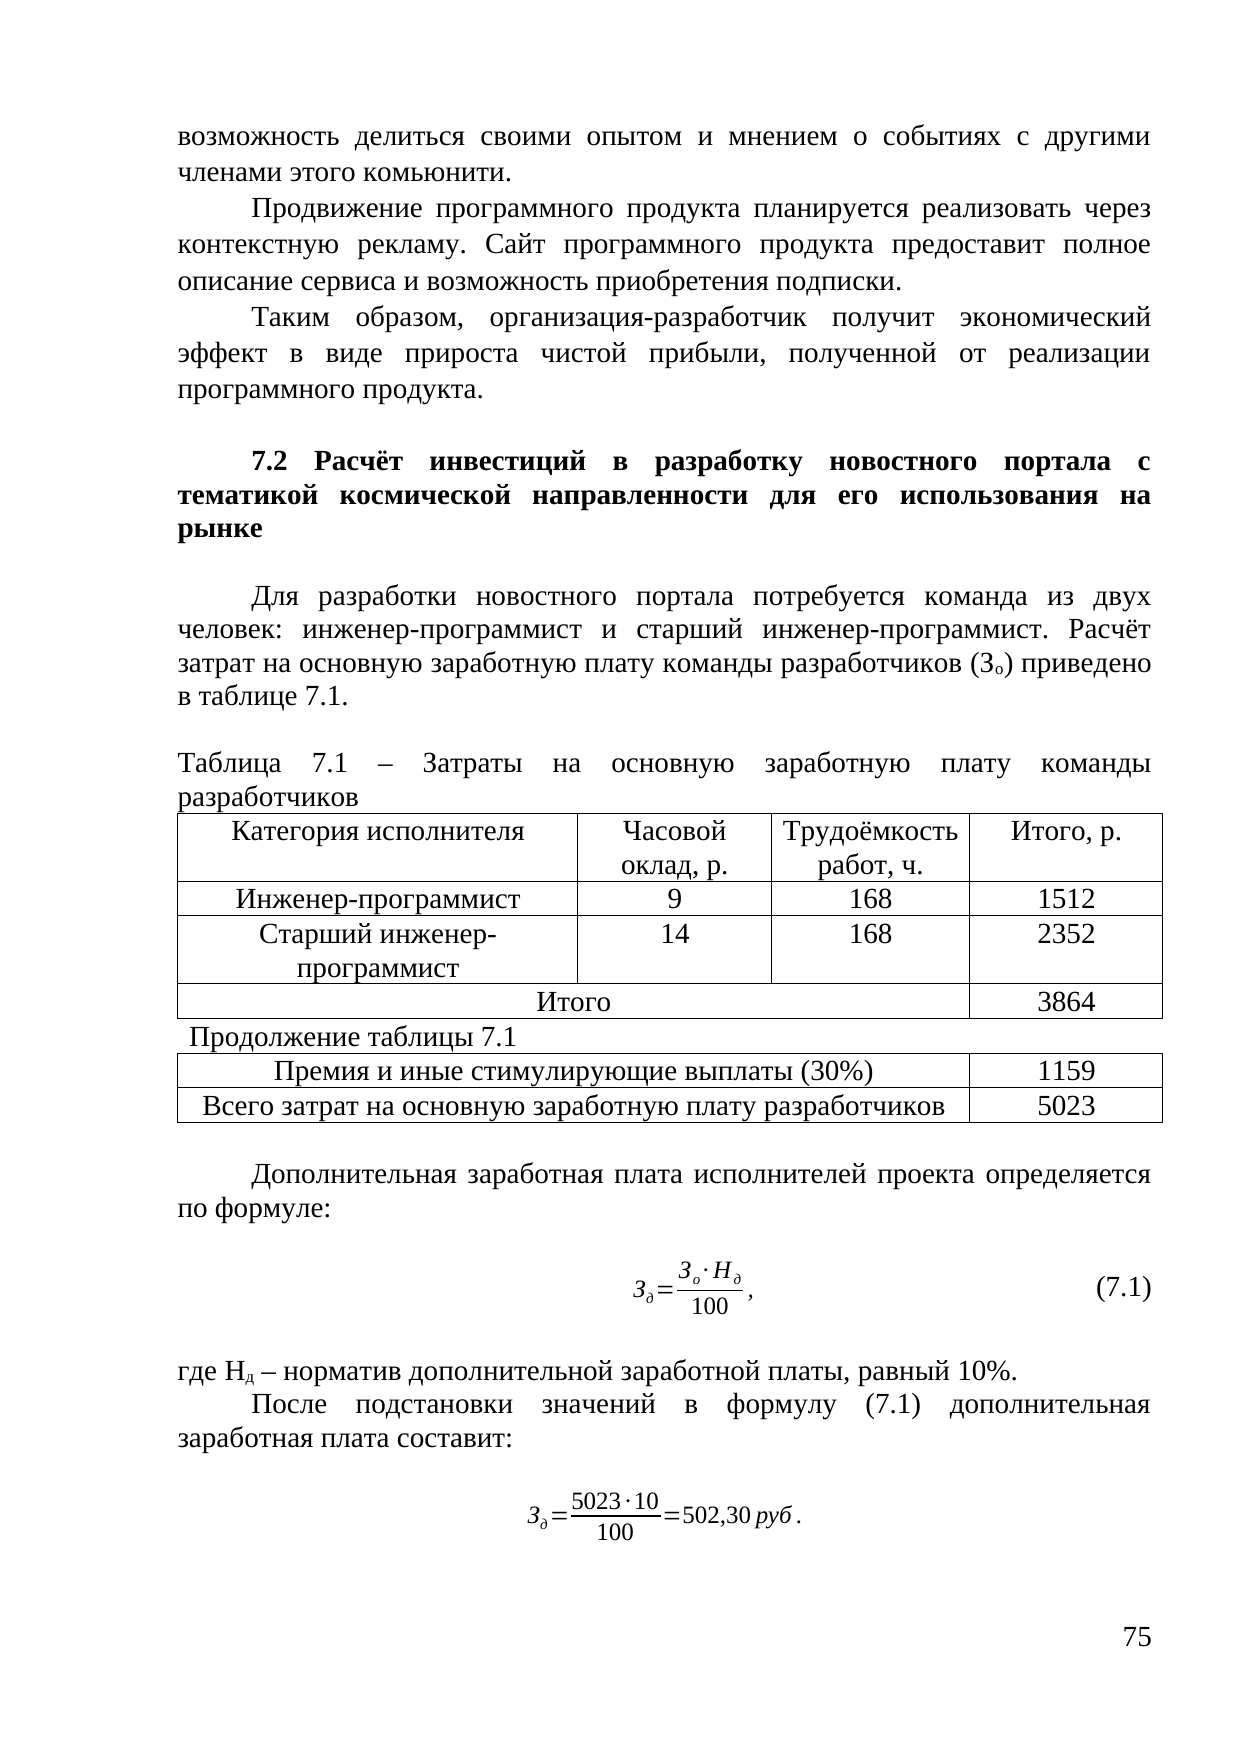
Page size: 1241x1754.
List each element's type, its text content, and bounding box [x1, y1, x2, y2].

table_header Часовой оклад, р. [578, 814, 771, 881]
text Дополнительная заработная плата исполнителей проекта определяется по формуле: [177, 1156, 1152, 1223]
table_cell 168 [772, 916, 969, 983]
table_cell 2352 [970, 916, 1162, 983]
table_cell Всего затрат на основную заработную плату разработчиков [178, 1088, 969, 1122]
table_header Трудоёмкость работ, ч. [772, 814, 969, 881]
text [177, 118, 1152, 188]
table_cell Продолжение таблицы 7.1 [178, 1019, 1163, 1052]
text Таблица 7.1 – Затраты на основную заработную плату команды разработчиков [177, 745, 1152, 812]
table_cell Премия и иные стимулирующие выплаты (30%) [178, 1054, 969, 1087]
text 7.2 Расчёт инвестиций в разработку новостного портала с тематикой космической направленности для его использования на рынке [177, 443, 1152, 544]
table_cell Старший инженер-программист [178, 916, 577, 983]
table_cell Итого [178, 984, 969, 1018]
text Для разработки новостного портала потребуется команда из двух человек: инженер-программист и старший инженер-программист. Расчёт затрат на основную заработную плату команды разработчиков (Зо) приведено в таблице 7.1. [177, 578, 1152, 712]
table_cell 3864 [970, 984, 1162, 1018]
table_cell Инженер-программист [178, 882, 577, 915]
table_header Итого, р. [970, 814, 1162, 881]
table_cell 5023 [970, 1088, 1162, 1122]
table_header Категория исполнителя [178, 814, 577, 881]
text Продвижение программного продукта планируется реализовать через контекстную рекламу. Сайт программного продукта предоставит полное описание сервиса и возможность приобретения подписки. [177, 190, 1152, 296]
text где Нд – норматив дополнительной заработной платы, равный 10%. [177, 1353, 1152, 1387]
text После подстановки значений в формулу (7.1) дополнительная заработная плата составит: [177, 1387, 1152, 1454]
text Таким образом, организация-разработчик получит экономический эффект в виде прироста чистой прибыли, полученной от реализации программного продукта. [177, 299, 1152, 405]
table_cell 168 [772, 882, 969, 915]
table_cell 9 [578, 882, 771, 915]
table_cell 1159 [970, 1054, 1162, 1087]
table_cell 1512 [970, 882, 1162, 915]
table_cell 14 [578, 916, 771, 983]
text (7.1) [177, 1257, 1152, 1319]
